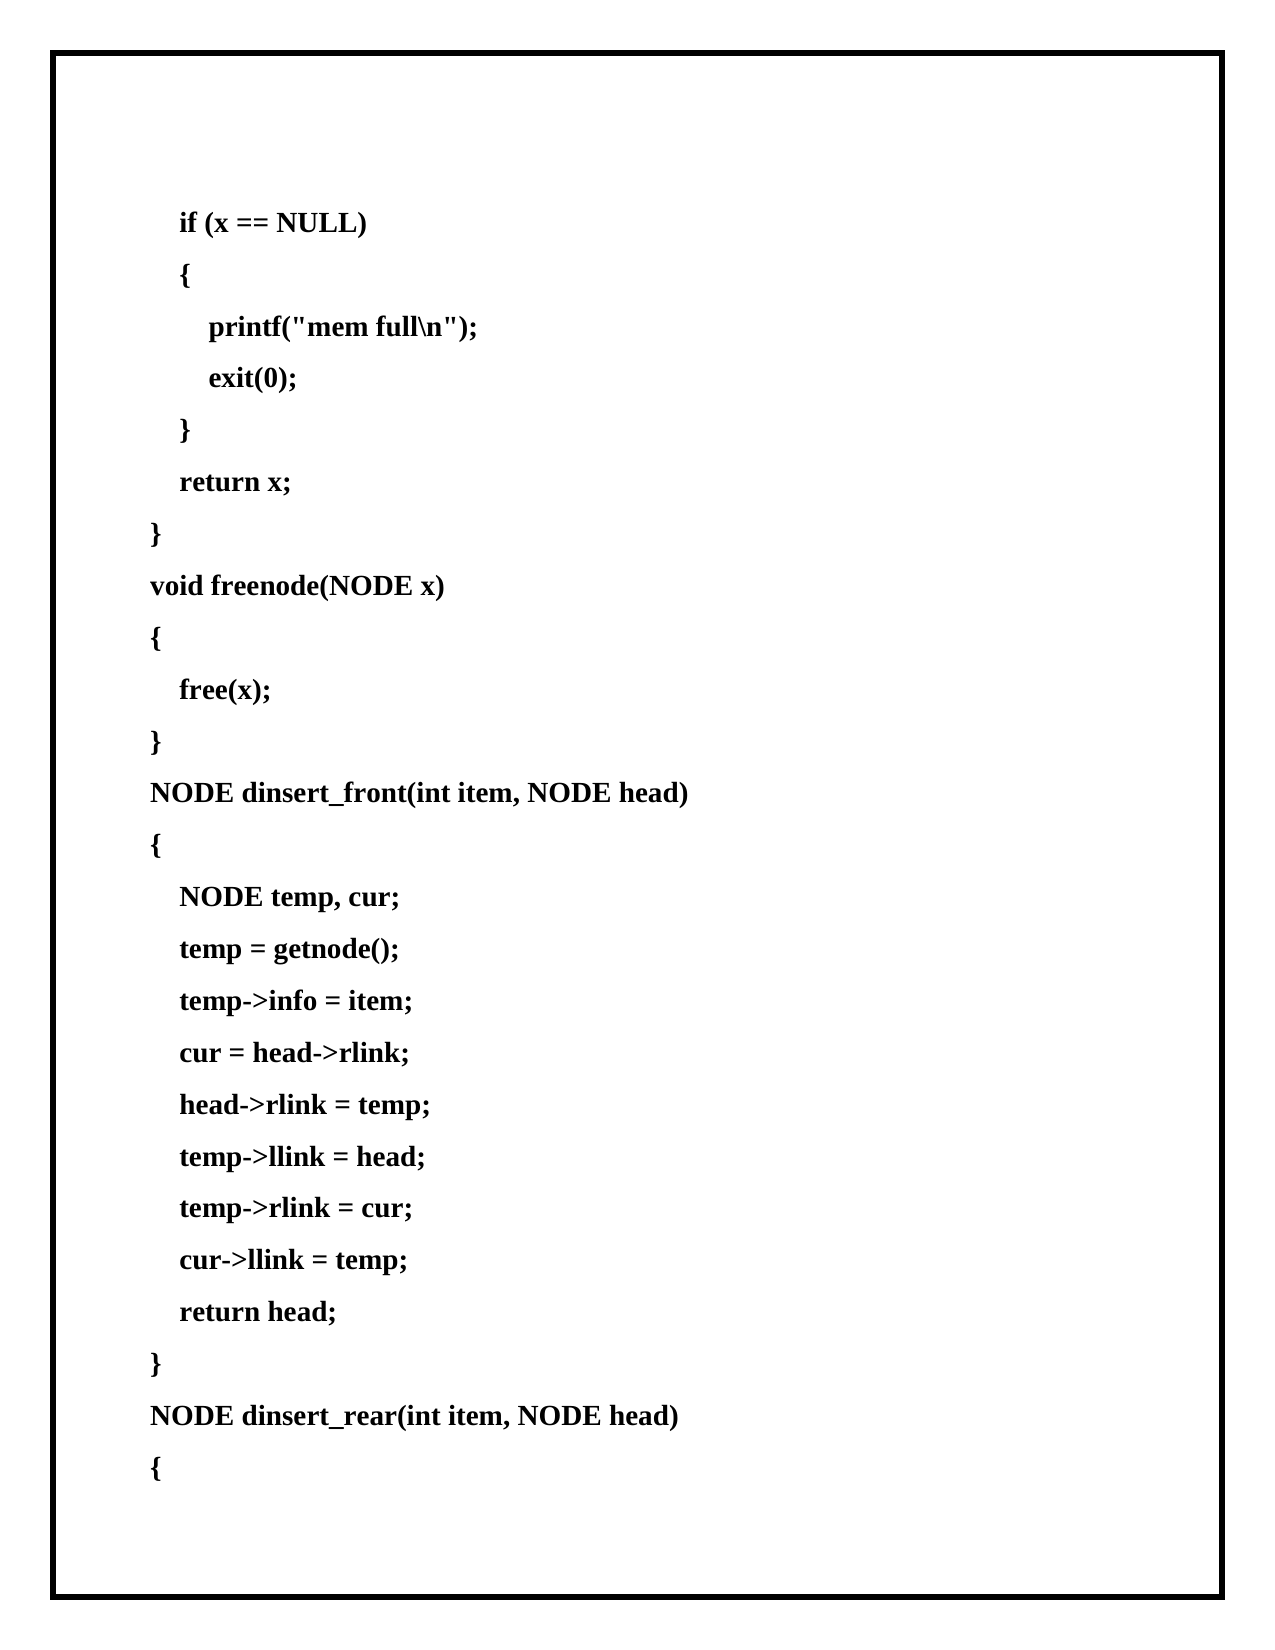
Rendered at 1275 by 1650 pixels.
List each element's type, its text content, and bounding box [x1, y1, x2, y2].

text void freenode(NODE x) [150, 568, 1125, 602]
text { [150, 257, 1125, 290]
text temp->rlink = cur; [150, 1191, 1125, 1224]
text exit(0); [150, 361, 1125, 394]
text NODE temp, cur; [150, 879, 1125, 913]
text } [150, 1346, 1125, 1380]
text { [150, 620, 1125, 653]
text printf("mem full\n"); [150, 309, 1125, 342]
text free(x); [150, 672, 1125, 705]
text temp->info = item; [150, 983, 1125, 1017]
text temp->llink = head; [150, 1139, 1125, 1172]
text NODE dinsert_rear(int item, NODE head) [150, 1398, 1125, 1432]
text } [150, 516, 1125, 550]
text return head; [150, 1294, 1125, 1328]
text { [150, 827, 1125, 861]
text head->rlink = temp; [150, 1087, 1125, 1120]
text temp = getnode(); [150, 931, 1125, 965]
text NODE dinsert_front(int item, NODE head) [150, 776, 1125, 809]
text cur->llink = temp; [150, 1242, 1125, 1276]
text } [150, 412, 1125, 446]
text } [150, 724, 1125, 757]
text if (x == NULL) [150, 205, 1125, 238]
text { [150, 1450, 1125, 1483]
text return x; [150, 464, 1125, 498]
text cur = head->rlink; [150, 1035, 1125, 1068]
